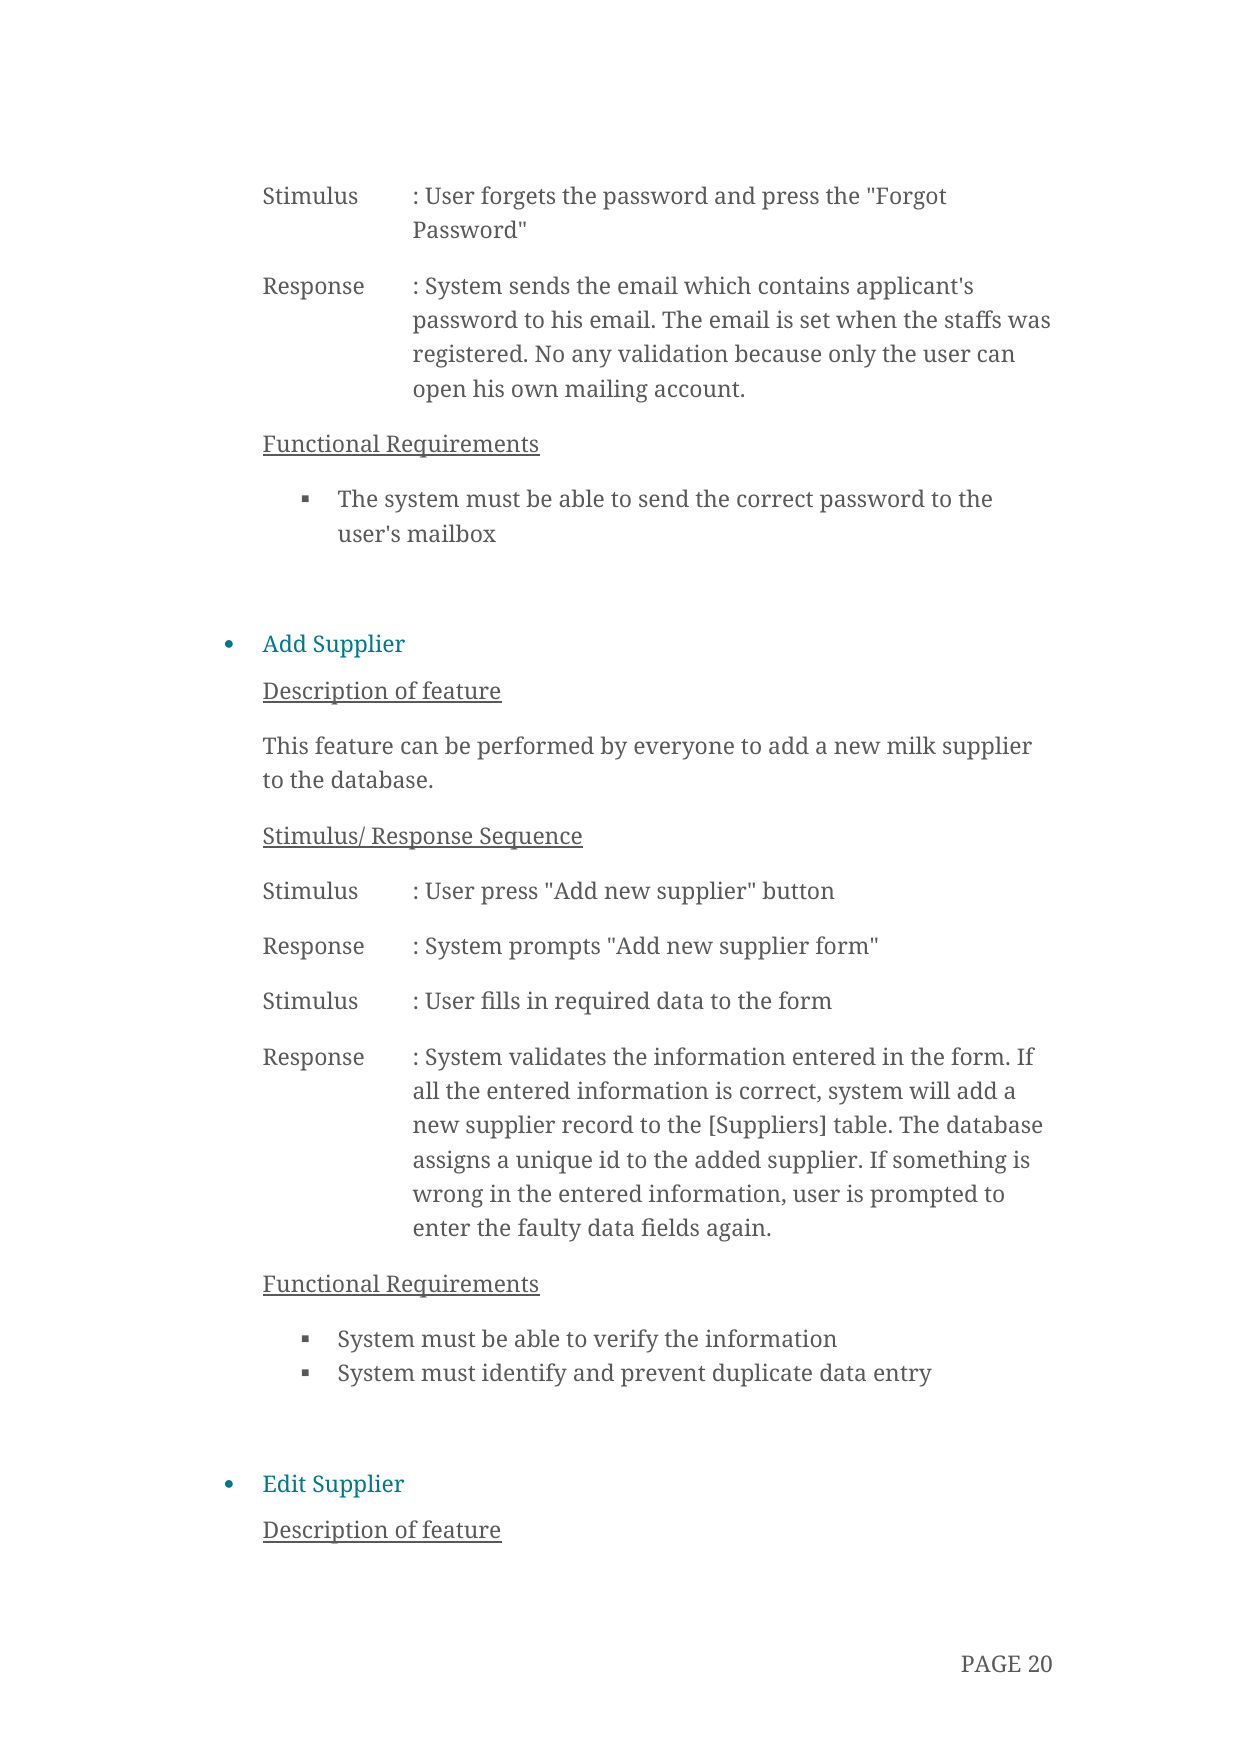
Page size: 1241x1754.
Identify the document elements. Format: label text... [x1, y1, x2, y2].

text Stimulus : User forgets the password and press the "Forgot Password" [262, 180, 1053, 246]
text Description of feature [187, 1514, 1053, 1546]
text Response : System prompts "Add new supplier form" [262, 930, 1053, 961]
list System must identify and prevent duplicate data entry [300, 1357, 1053, 1388]
subtitle Edit Supplier [225, 1467, 1053, 1499]
text Response : System sends the email which contains applicant's password to his email. The email is set when the staffs was registered. No any validation because only the user can open his own mailing account. [262, 269, 1053, 404]
list The system must be able to send the correct password to the user's mailbox [300, 483, 1053, 549]
text This feature can be performed by everyone to add a new milk supplier to the database. [262, 730, 1053, 796]
text Description of feature [187, 675, 1053, 706]
text Stimulus : User press "Add new supplier" button [262, 875, 1053, 906]
text Stimulus/ Response Sequence [262, 819, 1053, 851]
text Functional Requirements [262, 1267, 1053, 1299]
text Stimulus : User fills in required data to the form [262, 985, 1053, 1016]
list System must be able to verify the information [300, 1323, 1053, 1354]
text Response : System validates the information entered in the form. If all the entered information is correct, system will add a new supplier record to the [Suppliers] table. The database assigns a unique id to the added supplier. If something is wrong in the entered information, user is prompted to enter the faulty data fields again. [262, 1040, 1053, 1243]
text Functional Requirements [262, 428, 1053, 459]
subtitle Add Supplier [225, 628, 1053, 659]
